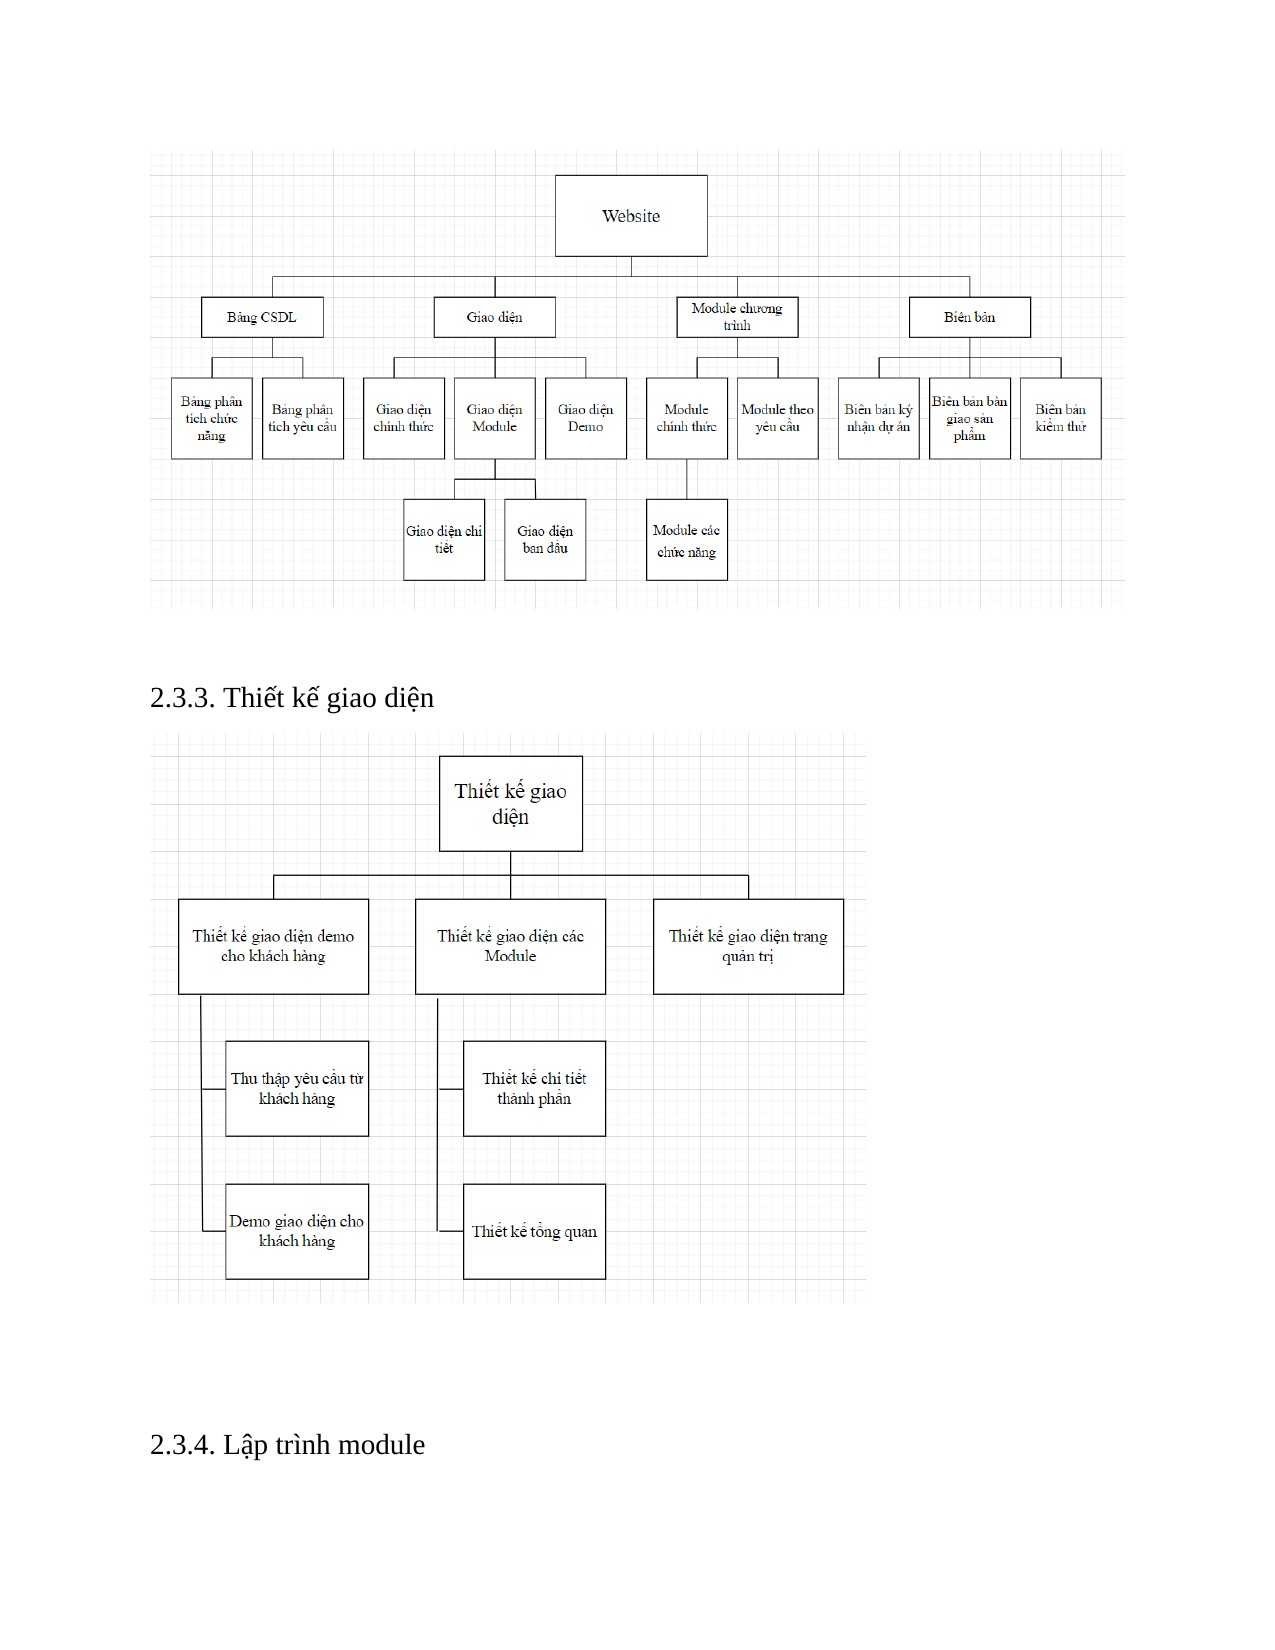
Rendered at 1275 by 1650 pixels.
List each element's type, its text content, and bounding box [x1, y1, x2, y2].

text 2.3.4. Lập trình module [150, 1427, 1125, 1461]
picture [150, 733, 867, 1303]
text 2.3.3. Thiết kế giao diện [150, 680, 1125, 714]
picture [150, 150, 1125, 609]
